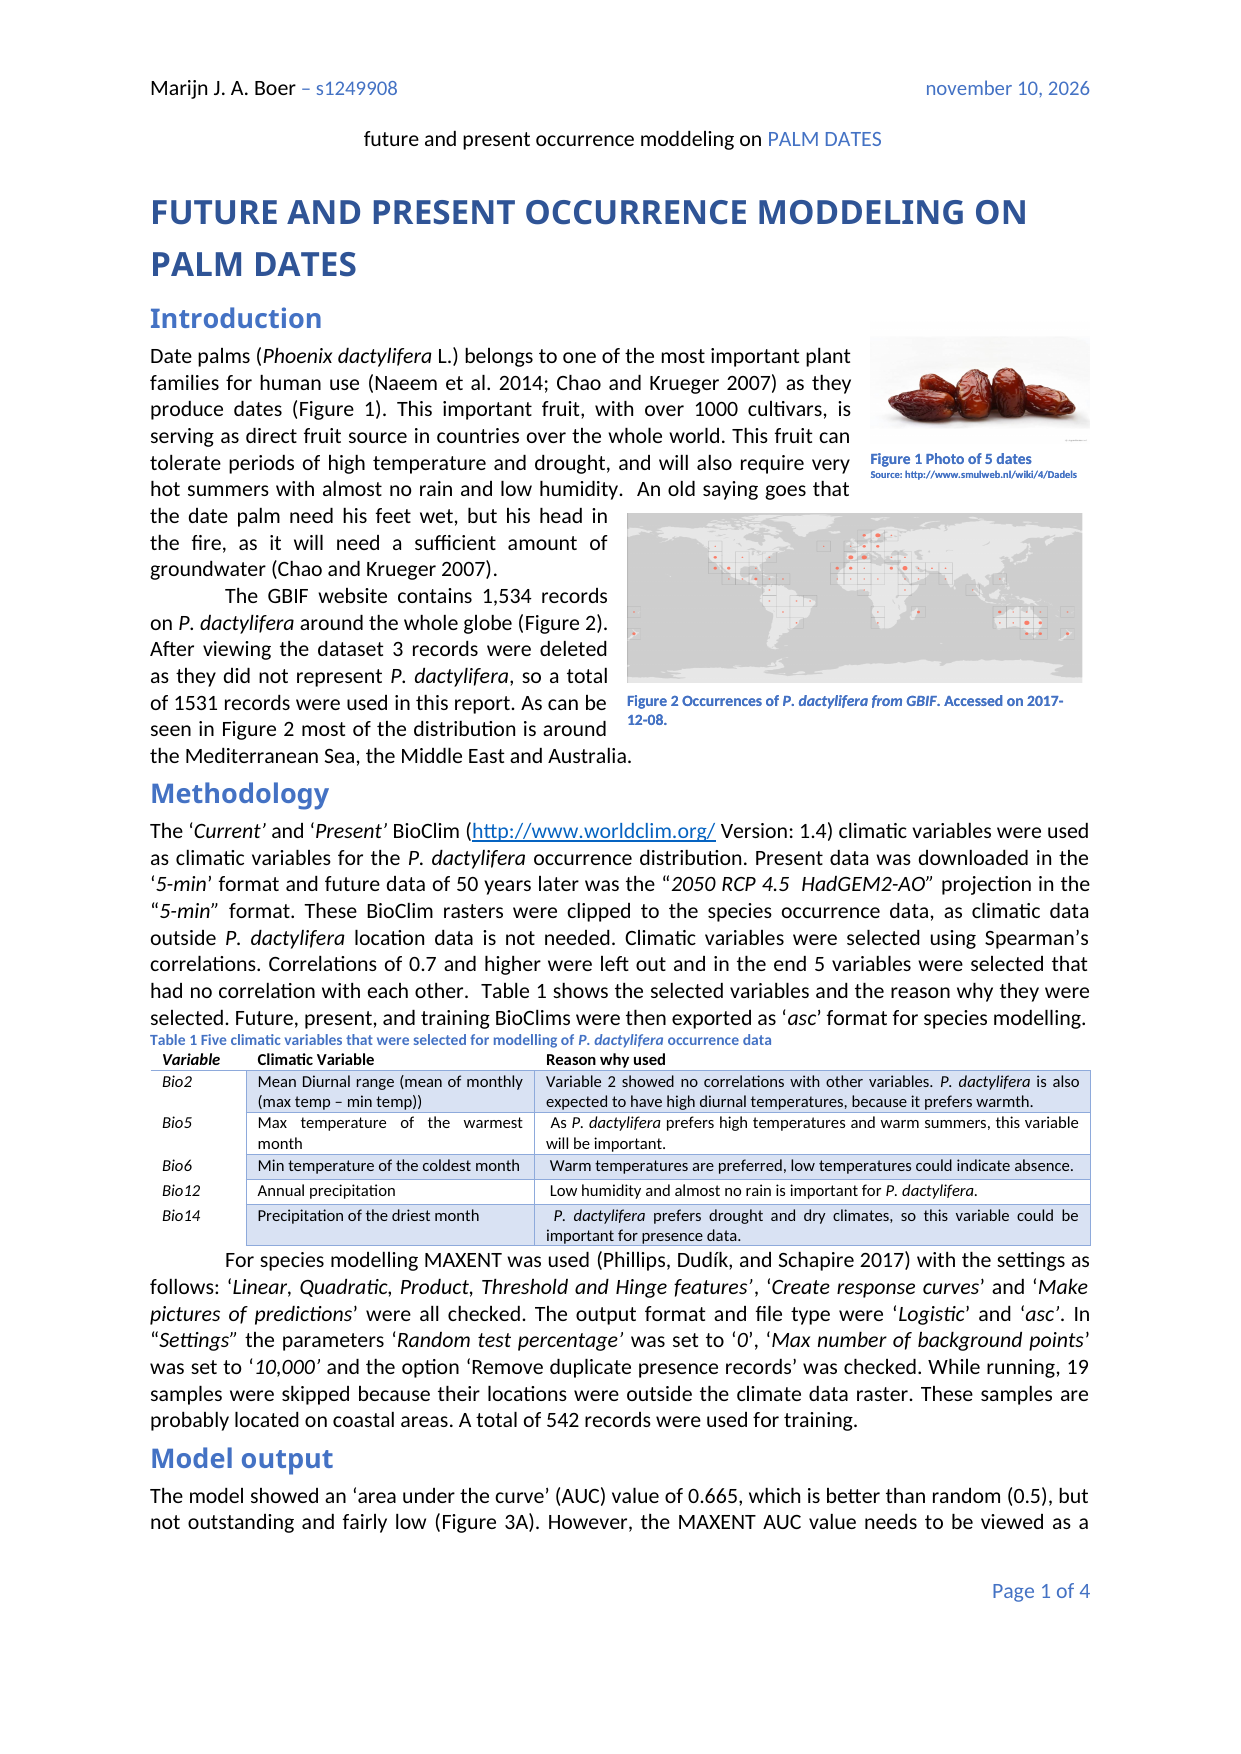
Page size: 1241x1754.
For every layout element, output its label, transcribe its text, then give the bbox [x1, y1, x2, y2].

table_cell Variable 2 showed no correlations with other variables. P. dactylifera is also expected to have high diurnal temperatures, because it prefers warmth. [535, 1071, 1090, 1112]
text For species modelling MAXENT was used (Phillips, Dudík, and Schapire 2017) with the settings as follows: ‘Linear, Quadratic, Product, Threshold and Hinge features’, ‘Create response curves’ and ‘Make pictures of predictions’ were all checked. The output format and file type were ‘Logistic’ and ‘asc’. In “Settings” the parameters ‘Random test percentage’ was set to ‘0’, ‘Max number of background points’ was set to ‘10,000’ and the option ‘Remove duplicate presence records’ was checked. While running, 19 samples were skipped because their locations were outside the climate data raster. These samples are probably located on coastal areas. A total of 542 records were used for training. [150, 1246, 1090, 1433]
table_header Variable [151, 1050, 246, 1070]
table_cell Warm temperatures are preferred, low temperatures could indicate absence. [535, 1155, 1090, 1179]
subtitle FUTURE AND PRESENT OCCURRENCE MODDELING ON PALM DATES [150, 189, 1090, 287]
table_header Climatic Variable [246, 1050, 534, 1070]
table_cell Mean Diurnal range (mean of monthly (max temp – min temp)) [247, 1071, 534, 1112]
picture [870, 321, 1090, 444]
table_cell Bio6 [151, 1154, 246, 1179]
subtitle Introduction [150, 299, 1090, 336]
table_cell P. dactylifera prefers drought and dry climates, so this variable could be important for presence data. [535, 1205, 1090, 1245]
table_cell Bio5 [151, 1112, 246, 1154]
table_cell Bio2 [151, 1071, 246, 1112]
table_cell Bio14 [151, 1204, 246, 1245]
table_header Reason why used [535, 1050, 1091, 1070]
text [150, 1482, 1090, 1535]
text The ‘Current’ and ‘Present’ BioClim (http://www.worldclim.org/ Version: 1.4) climatic variables were used as climatic variables for the P. dactylifera occurrence distribution. Present data was downloaded in the ‘5-min’ format and future data of 50 years later was the “2050 RCP 4.5 HadGEM2-AO” projection in the “5-min” format. These BioClim rasters were clipped to the species occurrence data, as climatic data outside P. dactylifera location data is not needed. Climatic variables were selected using Spearman’s correlations. Correlations of 0.7 and higher were left out and in the end 5 variables were selected that had no correlation with each other. Table 1 shows the selected variables and the reason why they were selected. Future, present, and training BioClims were then exported as ‘asc’ format for species modelling. [150, 817, 1090, 1031]
text Table 1 Five climatic variables that were selected for modelling of P. dactylifera occurrence data [150, 1031, 1090, 1050]
subtitle Methodology [150, 775, 1090, 812]
picture [627, 513, 1083, 683]
table_cell Low humidity and almost no rain is important for P. dactylifera. [535, 1180, 1090, 1204]
table_cell Precipitation of the driest month [247, 1205, 534, 1245]
text The GBIF website contains 1,534 records on P. dactylifera around the whole globe (Figure 2). After viewing the dataset 3 records were deleted as they did not represent P. dactylifera, so a total of 1531 records were used in this report. As can be seen in Figure 2 most of the distribution is around the Mediterranean Sea, the Middle East and Australia. [150, 582, 1090, 769]
table_cell Min temperature of the coldest month [247, 1155, 534, 1179]
table_cell Annual precipitation [247, 1180, 534, 1204]
table_cell Max temperature of the warmest month [247, 1113, 534, 1154]
table_cell As P. dactylifera prefers high temperatures and warm summers, this variable will be important. [535, 1113, 1090, 1154]
subtitle Model output [150, 1439, 1090, 1476]
text Date palms (Phoenix dactylifera L.) belongs to one of the most important plant families for human use (Naeem et al. 2014; Chao and Krueger 2007) as they produce dates (Figure 1). This important fruit, with over 1000 cultivars, is serving as direct fruit source in countries over the whole world. This fruit can tolerate periods of high temperature and drought, and will also require very hot summers with almost no rain and low humidity. An old saying goes that the date palm need his feet wet, but his head in the fire, as it will need a sufficient amount of groundwater (Chao and Krueger 2007). [150, 342, 1090, 582]
table_cell Bio12 [151, 1179, 246, 1204]
